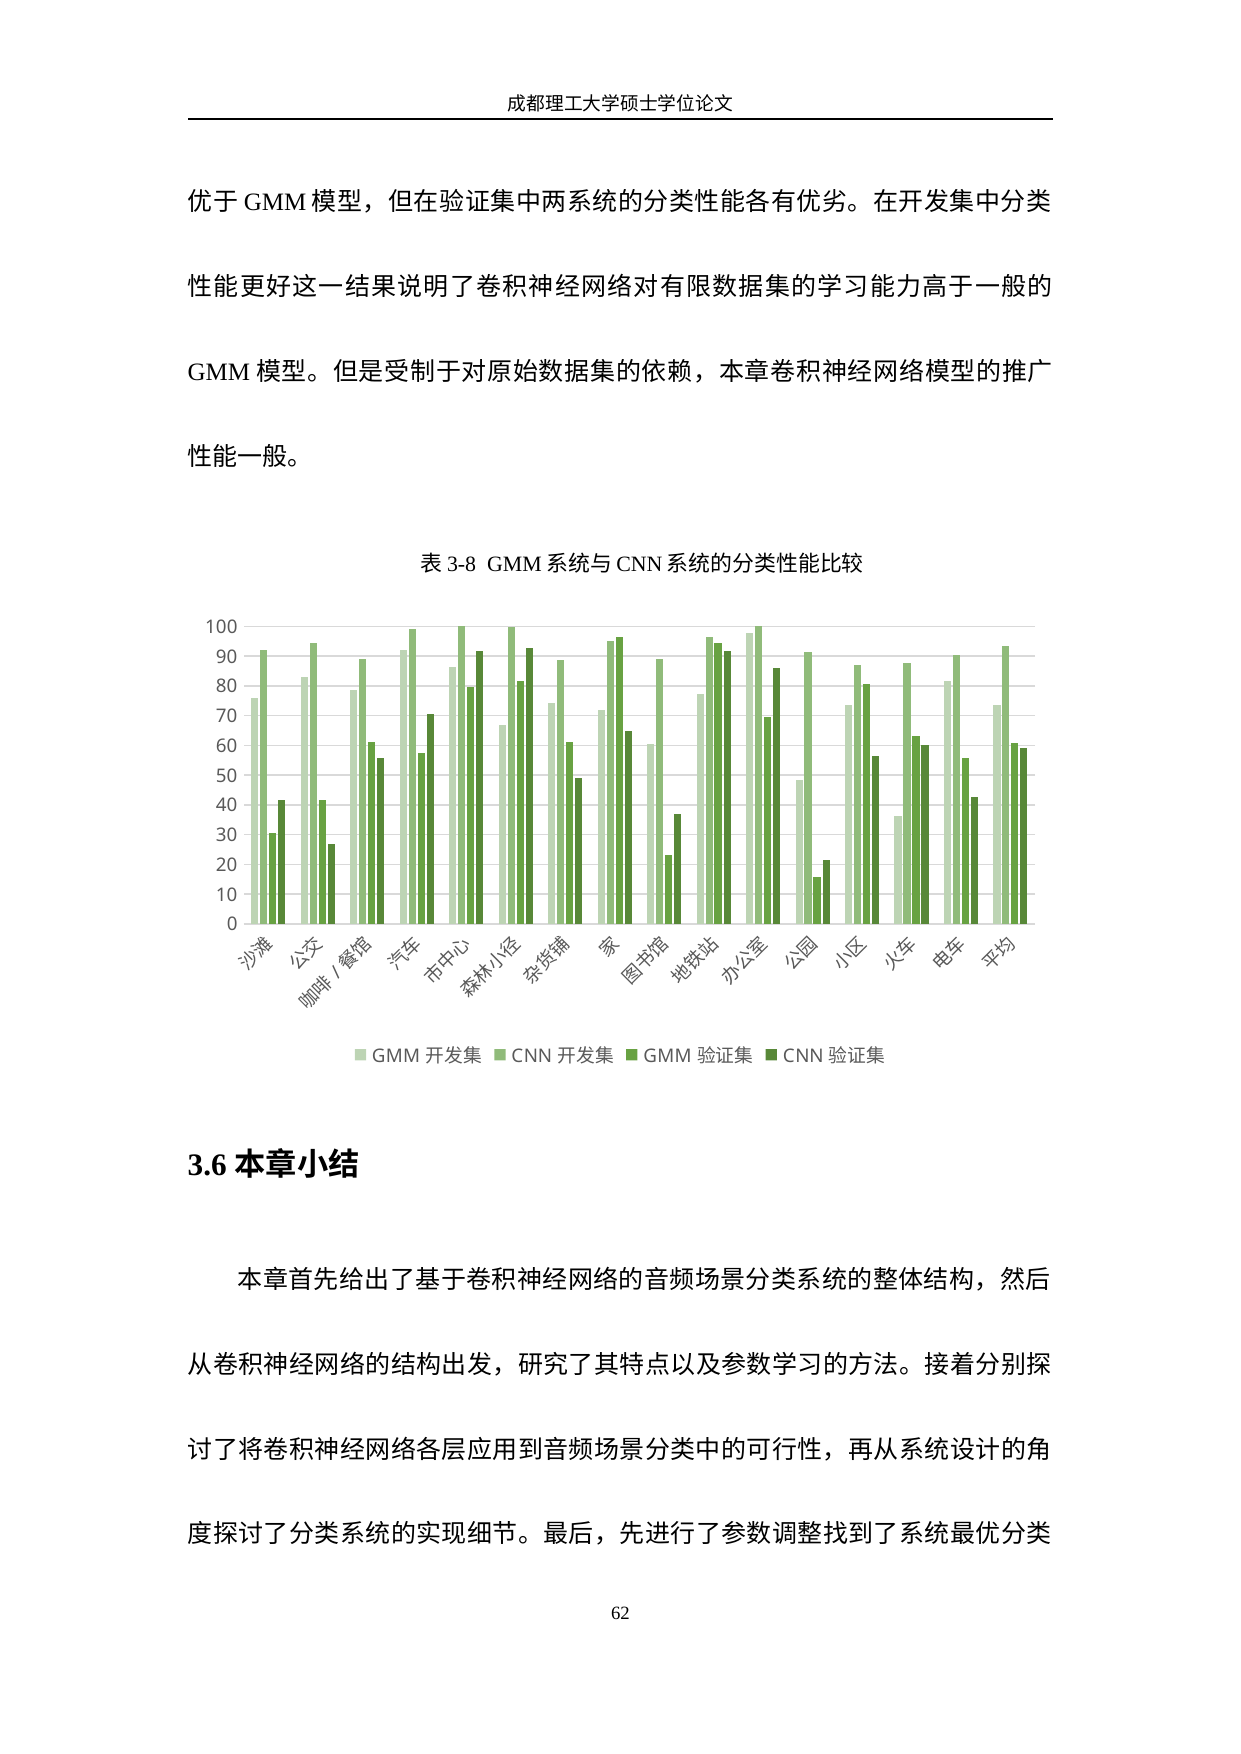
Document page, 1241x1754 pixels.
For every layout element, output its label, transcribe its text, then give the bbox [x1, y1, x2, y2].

subtitle 3.6 本章小结 [187, 1128, 1053, 1196]
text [187, 1243, 1053, 1566]
subtitle 表3-8 GMM系统与CNN系统的分类性能比较 [187, 545, 1053, 579]
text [187, 166, 1053, 488]
